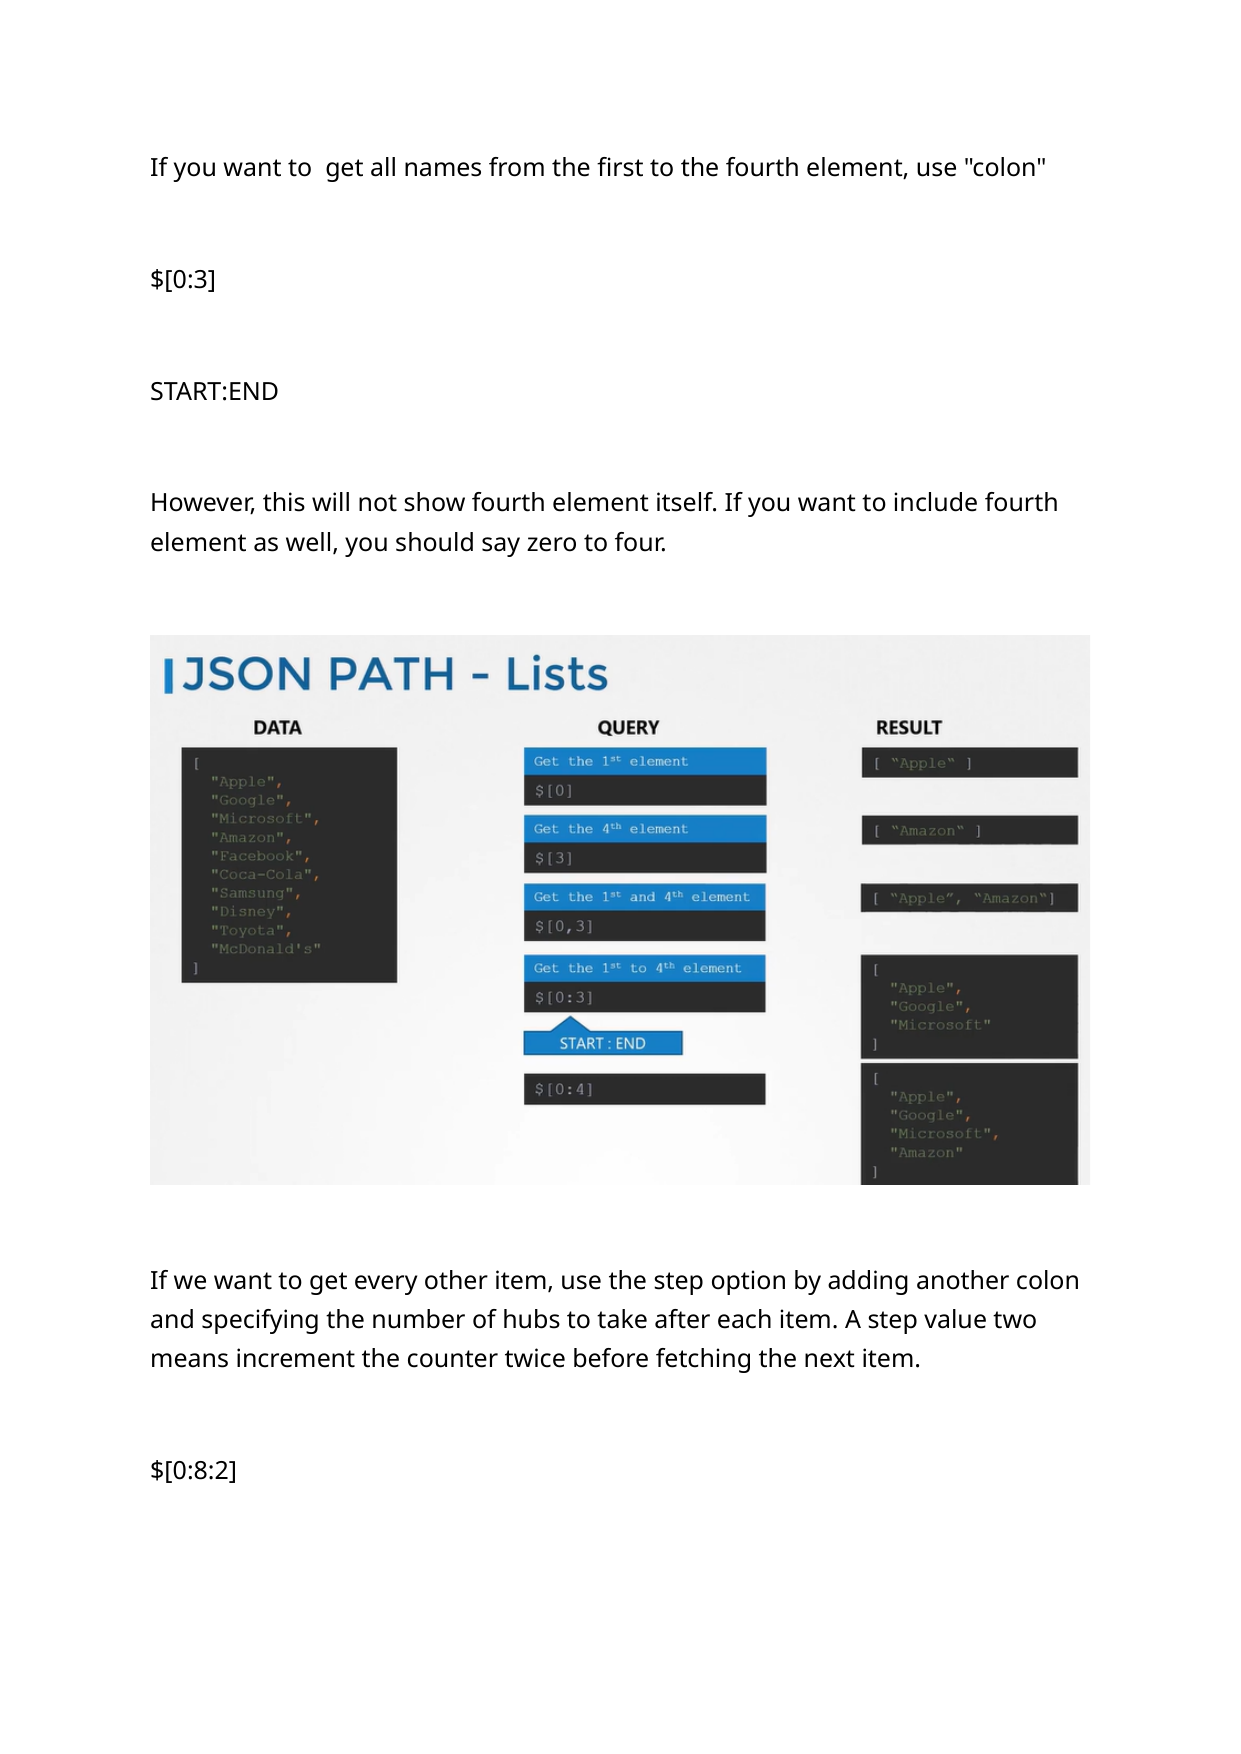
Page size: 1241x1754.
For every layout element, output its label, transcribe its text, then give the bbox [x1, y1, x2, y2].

text START:END [150, 373, 1090, 407]
picture [150, 635, 1091, 1185]
text If we want to get every other item, use the step option by adding another colon and specifying the number of hubs to take after each item. A step value two means increment the counter twice before fetching the next item. [150, 1263, 1090, 1375]
text $[0:8:2] [150, 1453, 1090, 1487]
text $[0:3] [150, 262, 1090, 296]
text However, this will not show fourth element itself. If you want to include fourth element as well, you should say zero to four. [150, 485, 1090, 558]
text If you want to get all names from the first to the fourth element, use "colon" [150, 150, 1090, 184]
